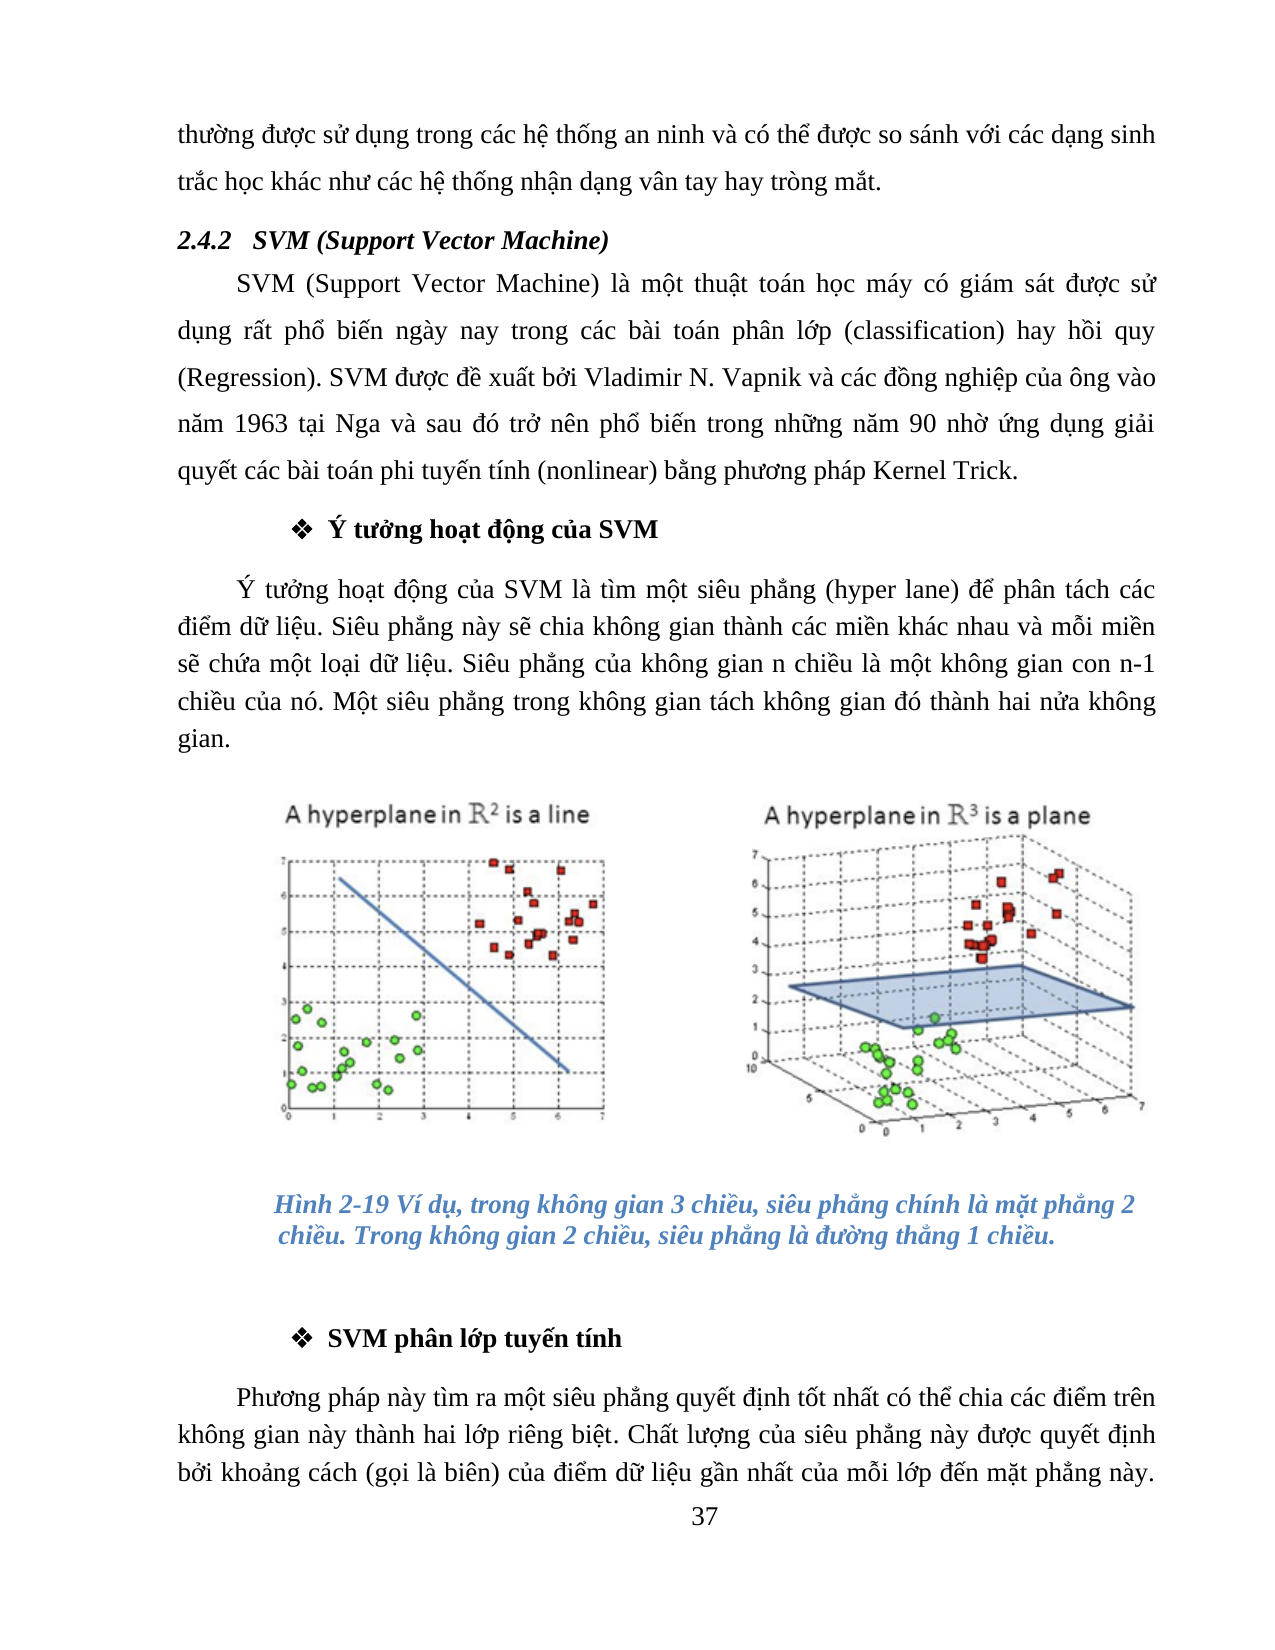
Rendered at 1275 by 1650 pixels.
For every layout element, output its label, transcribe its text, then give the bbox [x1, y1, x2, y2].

text Ý tưởng hoạt động của SVM là tìm một siêu phẳng (hyper lane) để phân tách các điểm dữ liệu. Siêu phẳng này sẽ chia không gian thành các miền khác nhau và mỗi miền sẽ chứa một loại dữ liệu. Siêu phẳng của không gian n chiều là một không gian con n-1 chiều của nó. Một siêu phẳng trong không gian tách không gian đó thành hai nửa không gian. [177, 573, 1157, 753]
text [177, 118, 1157, 196]
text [177, 1381, 1157, 1487]
subtitle SVM (Support Vector Machine) [177, 224, 1157, 255]
text SVM (Support Vector Machine) là một thuật toán học máy có giám sát được sử dụng rất phổ biến ngày nay trong các bài toán phân lớp (classification) hay hồi quy (Regression). SVM được đề xuất bởi Vladimir N. Vapnik và các đồng nghiệp của ông vào năm 1963 tại Nga và sau đó trở nên phổ biến trong những năm 90 nhờ ứng dụng giải quyết các bài toán phi tuyến tính (nonlinear) bằng phương pháp Kernel Trick. [177, 268, 1157, 485]
text Hình 2-19 Ví dụ, trong không gian 3 chiều, siêu phẳng chính là mặt phẳng 2 chiều. Trong không gian 2 chiều, siêu phẳng là đường thẳng 1 chiều. [177, 1188, 1157, 1250]
list Ý tưởng hoạt động của SVM [290, 513, 1157, 545]
list SVM phân lớp tuyến tính [290, 1322, 1157, 1353]
picture [252, 771, 1193, 1170]
